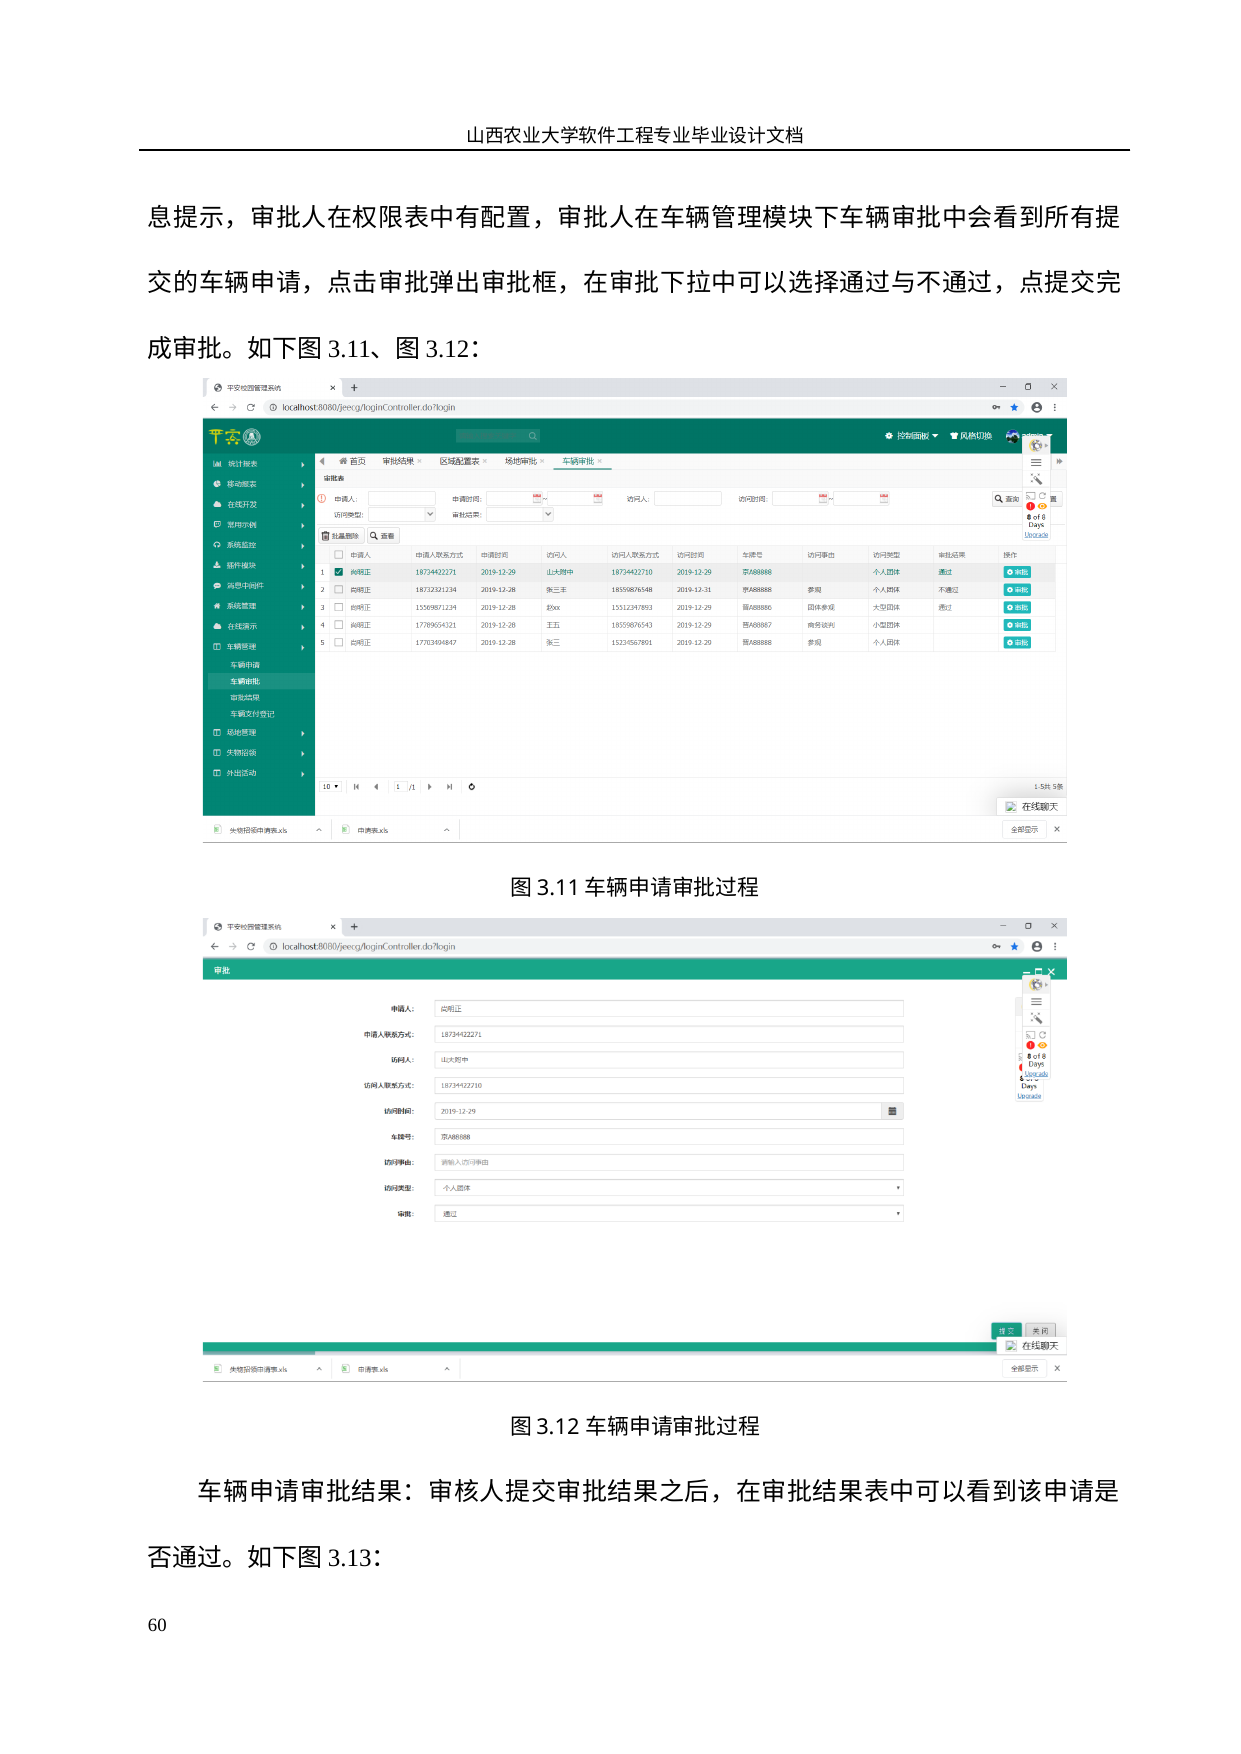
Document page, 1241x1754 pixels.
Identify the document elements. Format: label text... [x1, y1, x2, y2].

text 图3.12 车辆申请审批过程 [148, 1409, 1122, 1441]
picture [202, 918, 1067, 1382]
picture [202, 378, 1067, 843]
text 车辆申请审批结果：审核人提交审批结果之后，在审批结果表中可以看到该申请是否通过。如下图3.13： [148, 1457, 1122, 1588]
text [148, 183, 1122, 379]
text 图3.11车辆申请审批过程 [148, 869, 1122, 902]
